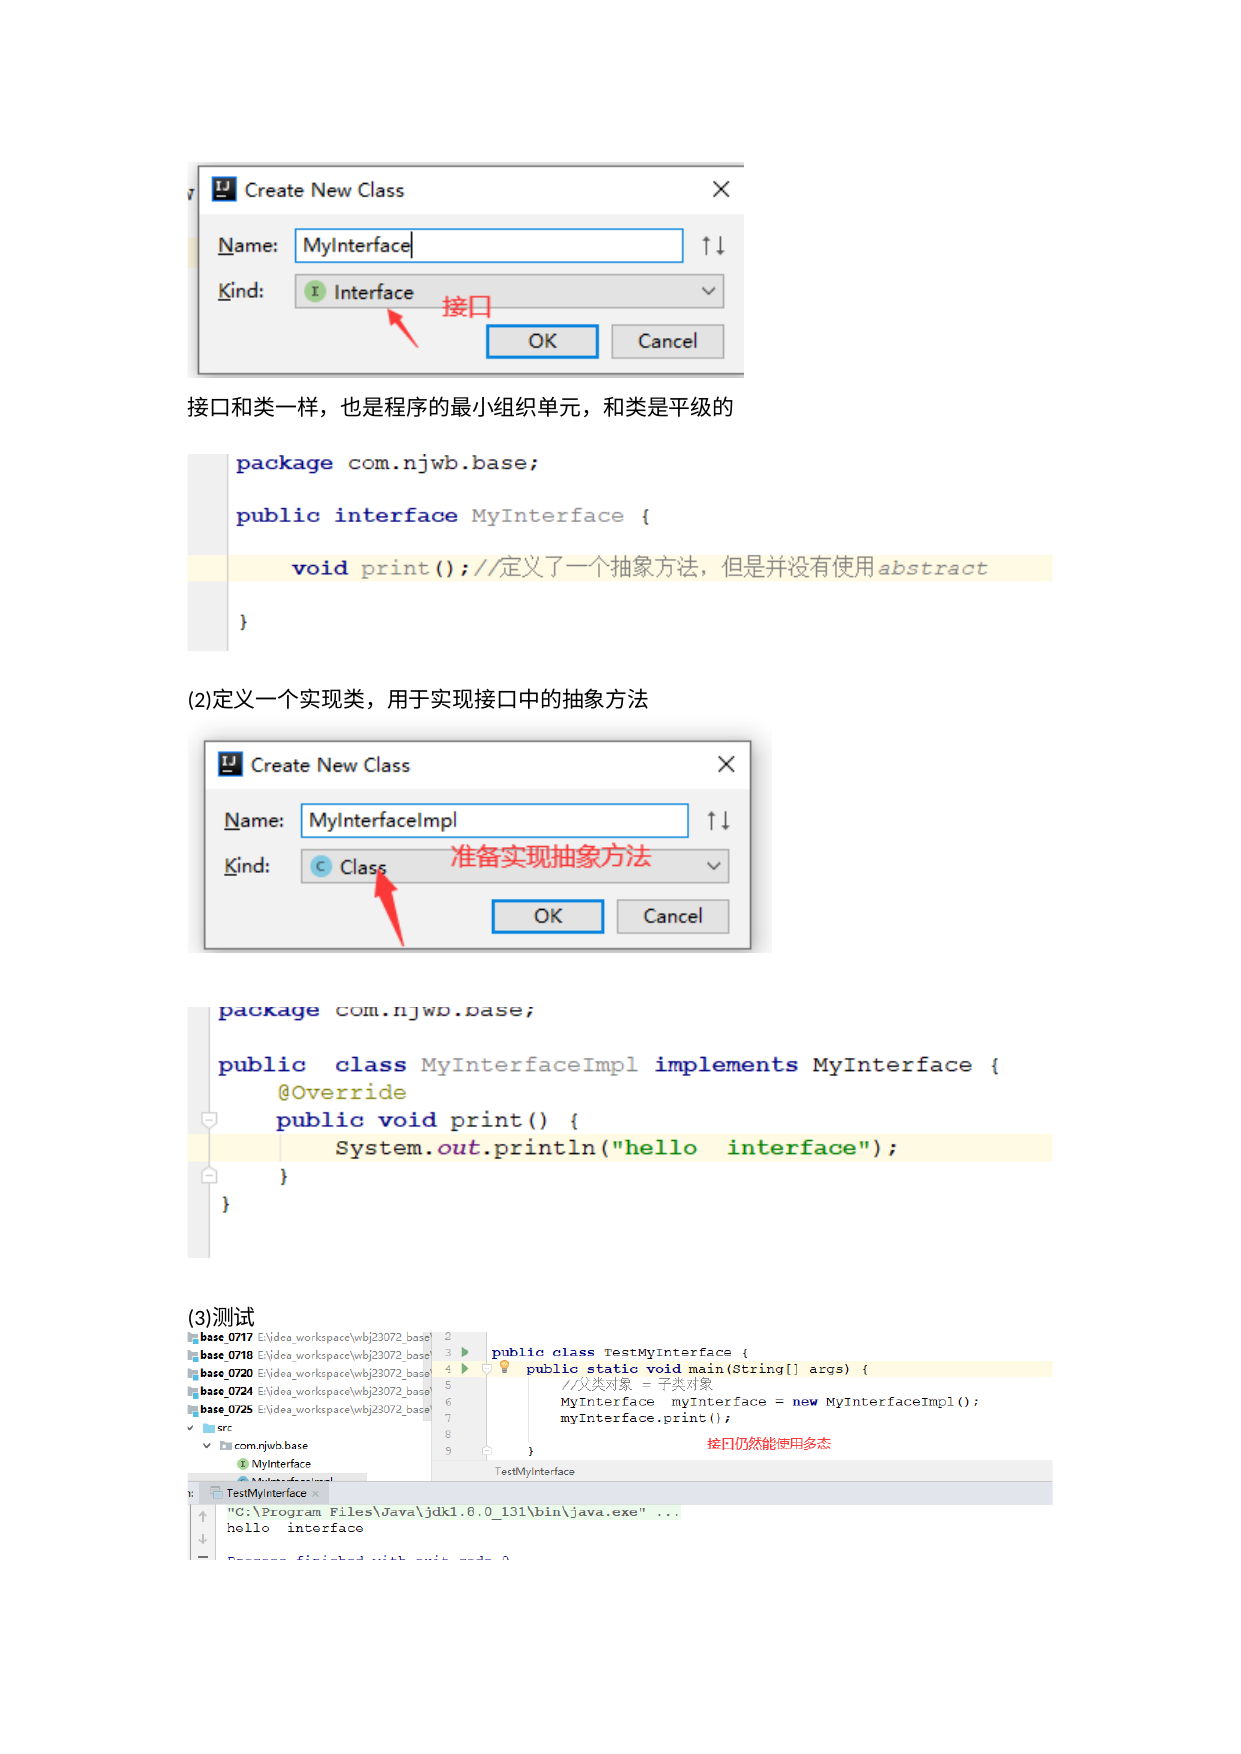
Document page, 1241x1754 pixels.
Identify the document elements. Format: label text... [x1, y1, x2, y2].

picture [187, 454, 1053, 651]
text (2)定义一个实现类，用于实现接口中的抽象方法 [187, 682, 1053, 714]
picture [187, 1332, 1053, 1560]
text (3)测试 [187, 1299, 1053, 1332]
picture [187, 162, 744, 378]
picture [187, 1007, 1053, 1258]
picture [187, 714, 772, 953]
text 接口和类一样，也是程序的最小组织单元，和类是平级的 [187, 389, 1053, 422]
